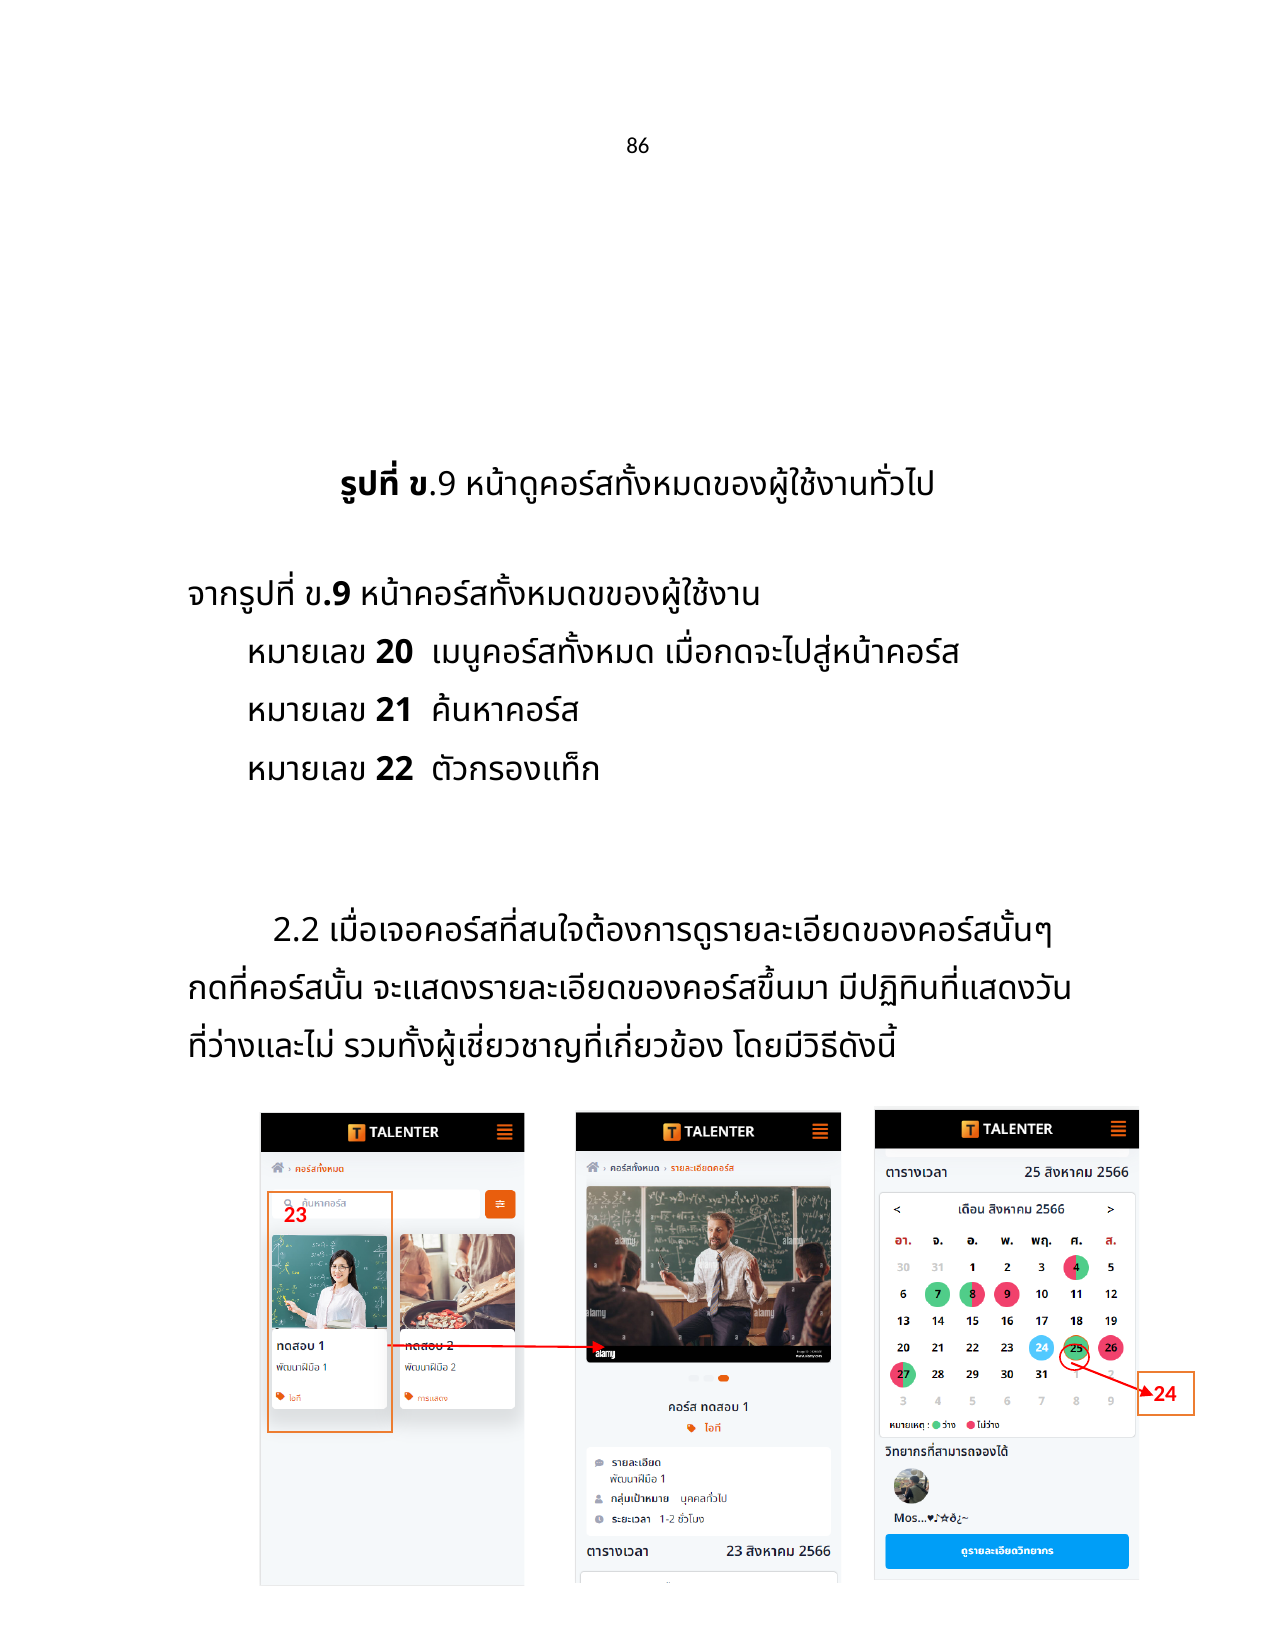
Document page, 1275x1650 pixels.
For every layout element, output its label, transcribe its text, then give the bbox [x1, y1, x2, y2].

text รูปที่ ข.9 หน้าดูคอร์สทั้งหมดของผู้ใช้งานทั่วไป [187, 460, 1087, 510]
picture [574, 1110, 842, 1583]
text หมายเลข 20 เมนูคอร์สทั้งหมด เมื่อกดจะไปสู่หน้าคอร์ส [247, 628, 1087, 679]
text หมายเลข 21 ค้นหาคอร์ส [247, 686, 1087, 737]
picture [873, 1106, 1140, 1580]
picture [269, 1193, 391, 1431]
picture [259, 1112, 525, 1586]
text 2.2 เมื่อเจอคอร์สที่สนใจต้องการดูรายละเอียดของคอร์สนั้นๆ กดที่คอร์สนั้น จะแสดงรายละเอียดของคอร์สขึ้นมา มีปฏิทินที่แสดงวันที่ว่างและไม่ รวมทั้งผู้เชี่ยวชาญที่เกี่ยวข้อง โดยมีวิธีดังนี้ [187, 906, 1087, 1072]
text จากรูปที่ ข.9 หน้าคอร์สทั้งหมดขของผู้ใช้งาน [187, 570, 1087, 621]
text หมายเลข 22 ตัวกรองแท็ก [247, 744, 1087, 795]
picture [1061, 1346, 1088, 1369]
